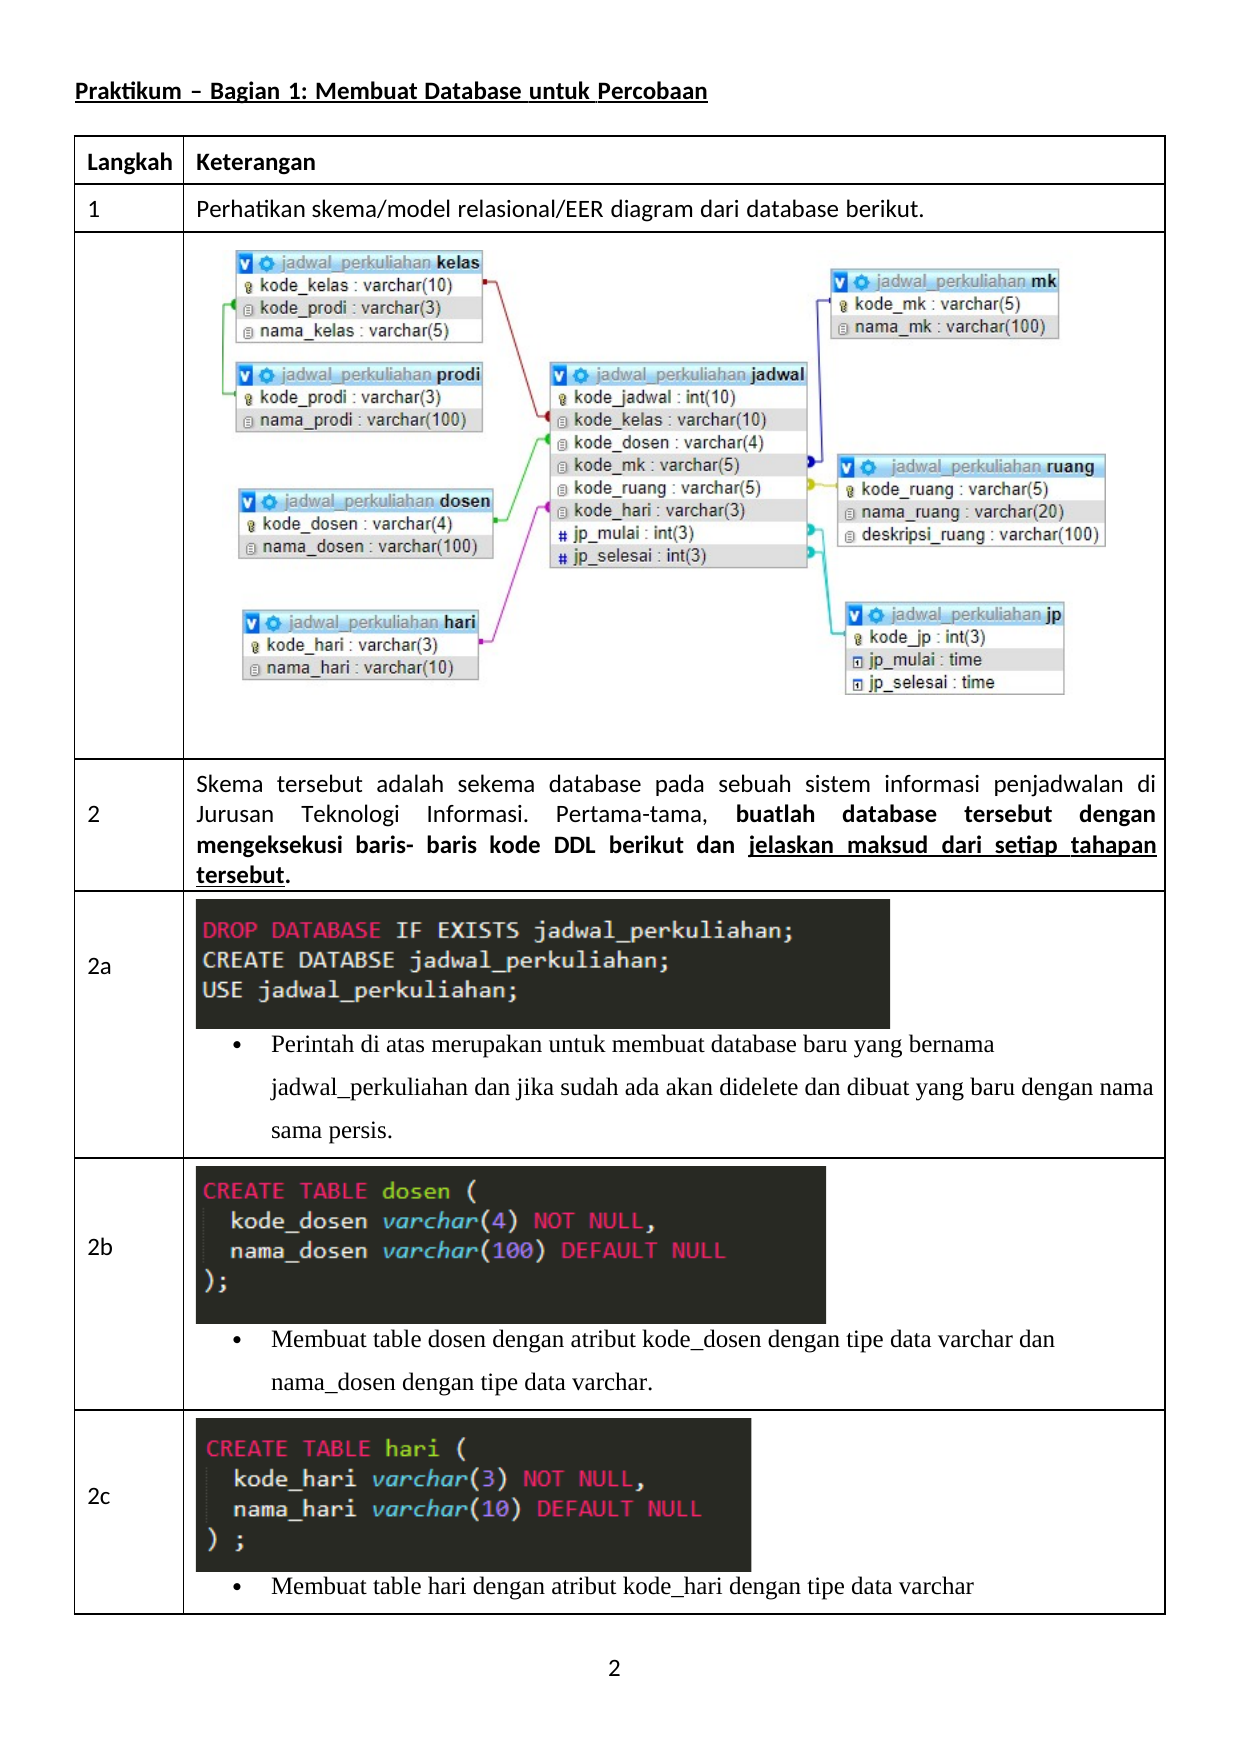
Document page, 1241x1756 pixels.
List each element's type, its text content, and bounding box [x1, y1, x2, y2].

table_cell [184, 1411, 1164, 1613]
table_cell Membuat table dosen dengan atribut kode_dosen dengan tipe data varchar dan nama_dosen dengan tipe data varchar. [184, 1159, 1164, 1409]
table_cell 1 [75, 185, 183, 231]
picture [195, 1166, 827, 1324]
table_cell 2b [75, 1159, 183, 1409]
table_header Keterangan [184, 137, 1164, 183]
table_header Langkah [75, 137, 183, 183]
table_cell 2c [75, 1411, 183, 1613]
subtitle Praktikum – Bagian 1: Membuat Database untuk Percobaan [75, 75, 1188, 105]
picture [221, 250, 1106, 695]
table_cell [75, 233, 183, 758]
table_cell 2 [75, 760, 183, 890]
table_cell Perintah di atas merupakan untuk membuat database baru yang bernama jadwal_perkuliahan dan jika sudah ada akan didelete dan dibuat yang baru dengan nama sama persis. [184, 892, 1164, 1157]
picture [195, 899, 891, 1029]
table_cell Perhatikan skema/model relasional/EER diagram dari database berikut. [184, 185, 1164, 231]
table_cell [184, 233, 1164, 758]
picture [195, 1418, 752, 1572]
table_cell 2a [75, 892, 183, 1157]
table_cell Skema tersebut adalah sekema database pada sebuah sistem informasi penjadwalan di Jurusan Teknologi Informasi. Pertama-tama, buatlah database tersebut dengan mengeksekusi baris- baris kode DDL berikut dan jelaskan maksud dari setiap tahapan tersebut. [184, 760, 1164, 890]
